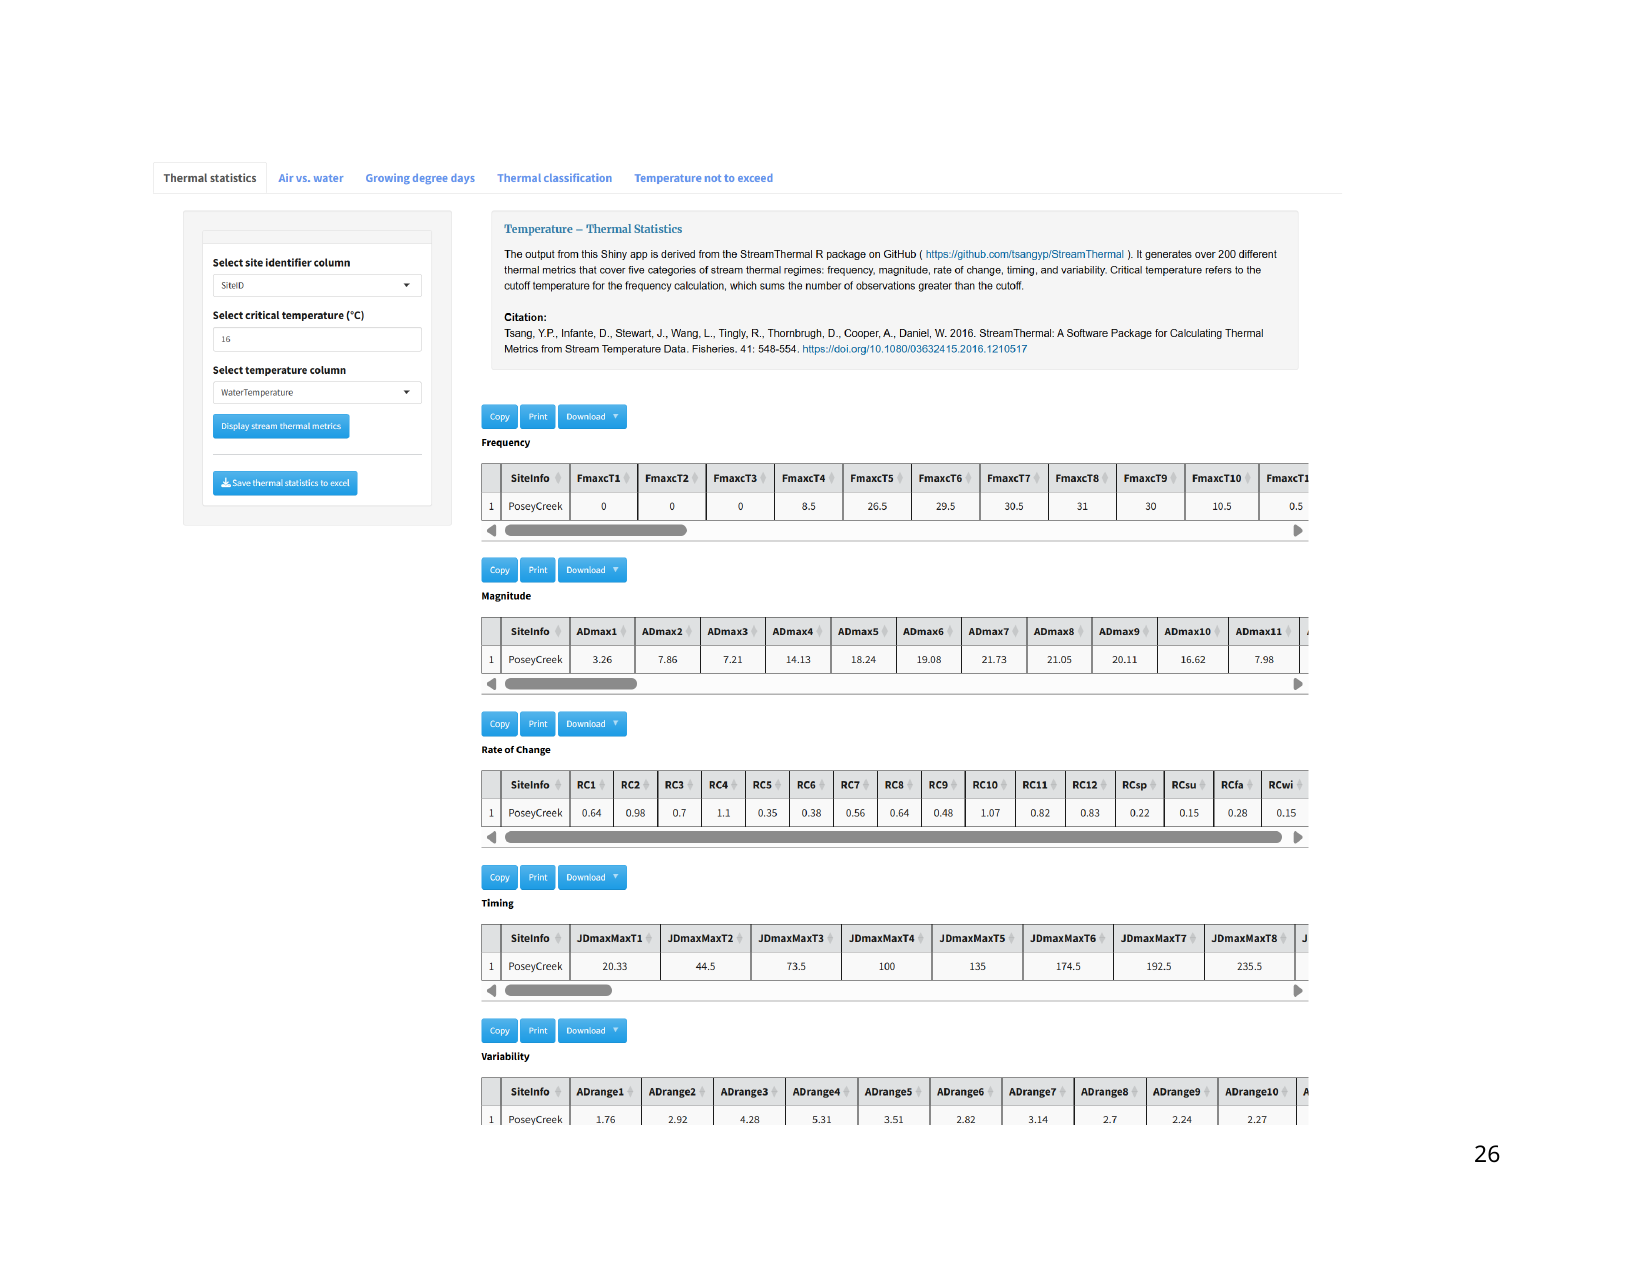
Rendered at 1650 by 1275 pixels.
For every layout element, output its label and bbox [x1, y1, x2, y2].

picture [150, 150, 1343, 1125]
